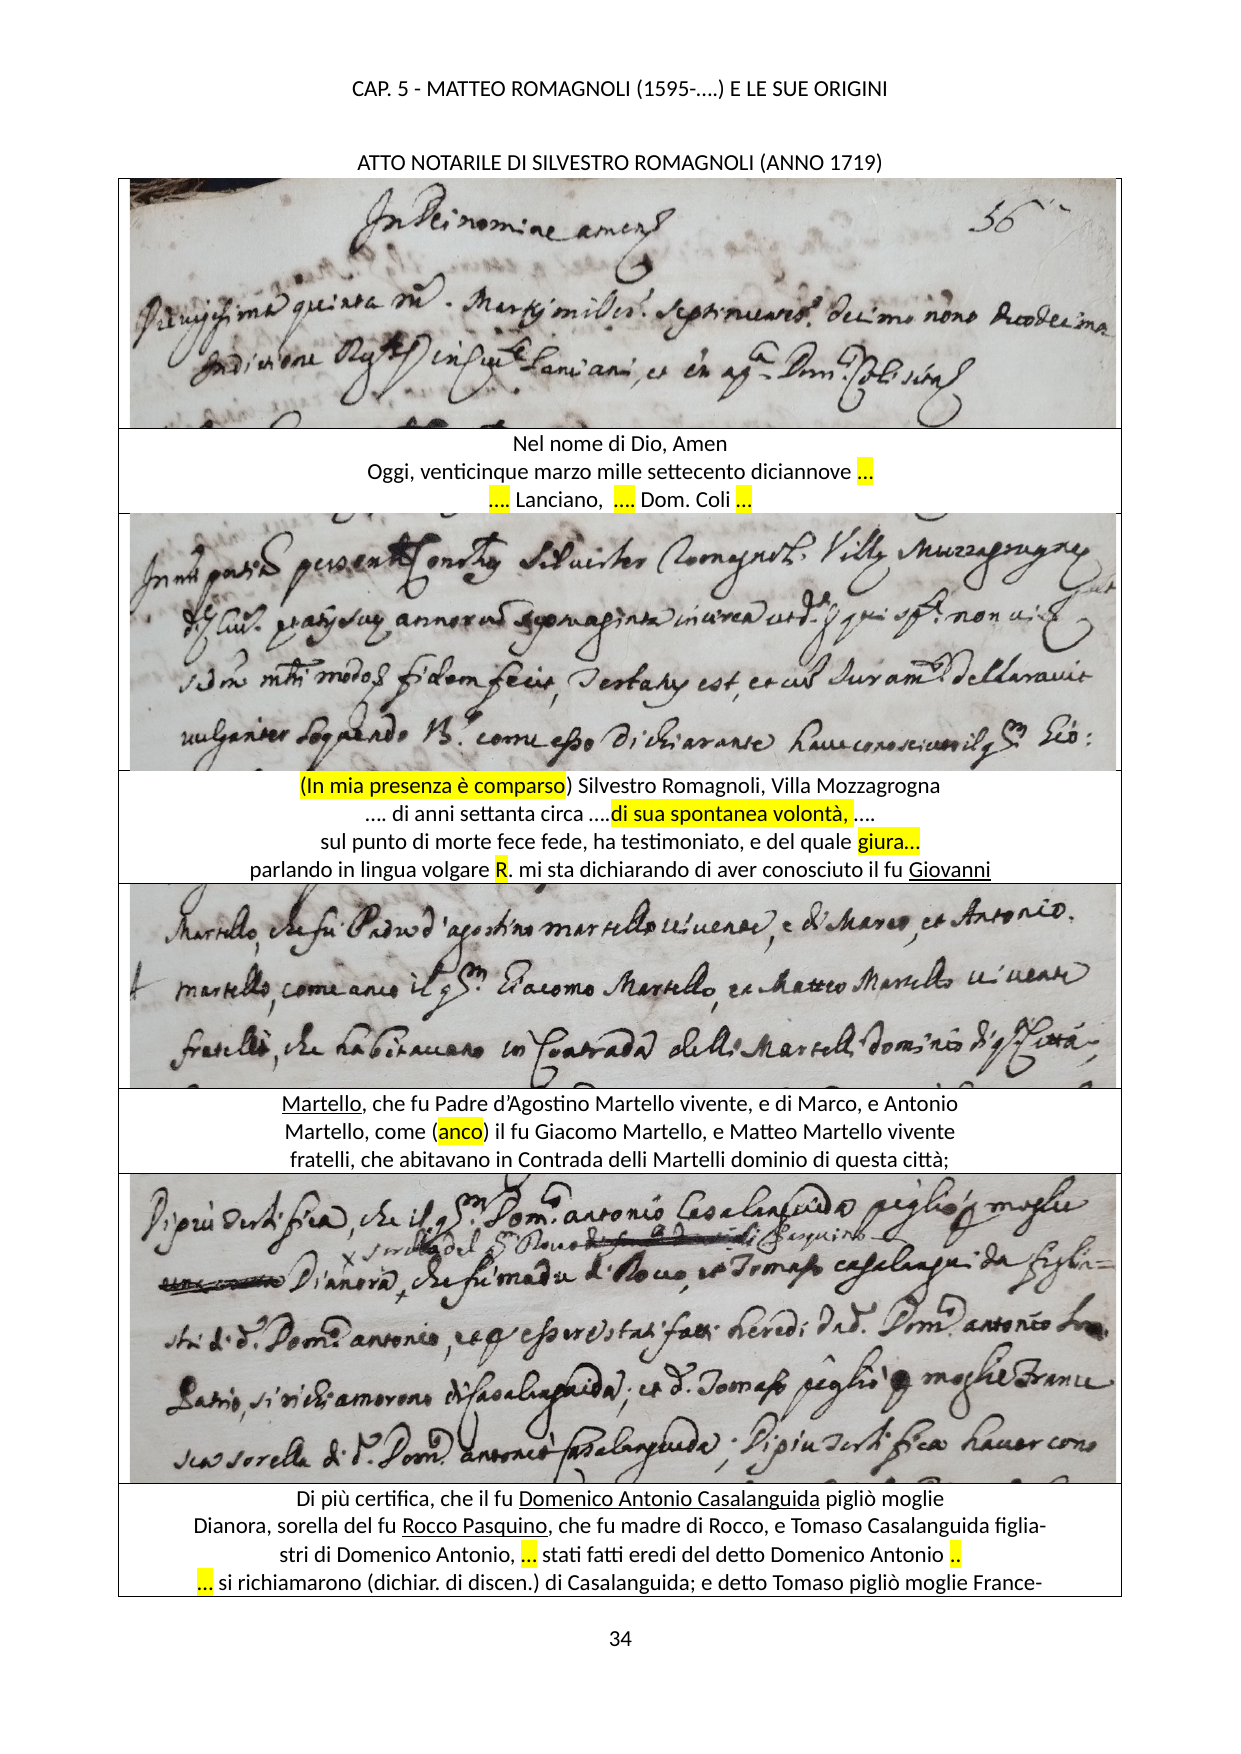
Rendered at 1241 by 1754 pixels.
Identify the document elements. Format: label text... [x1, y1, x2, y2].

picture [129, 1174, 1117, 1483]
table_cell (In mia presenza è comparso) Silvestro Romagnoli, Villa Mozzagrogna …. di anni settanta circa ….di sua spontanea volontà, …. sul punto di morte fece fede, ha testimoniato, e del quale giura… parlando in lingua volgare R. mi sta dichiarando di aver conosciuto il fu Giovanni [119, 771, 1121, 883]
picture [129, 178, 1117, 428]
table_cell Nel nome di Dio, Amen Oggi, venticinque marzo mille settecento diciannove … …. Lanciano, …. Dom. Coli … [119, 429, 1121, 513]
table_cell Martello, che fu Padre d’Agostino Martello vivente, e di Marco, e Antonio Martello, come (anco) il fu Giacomo Martello, e Matteo Martello vivente fratelli, che abitavano in Contrada delli Martelli dominio di questa città; [119, 1089, 1121, 1173]
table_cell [119, 1484, 1121, 1596]
picture [129, 513, 1117, 771]
table_cell [1117, 884, 1121, 1088]
picture [129, 884, 1117, 1088]
table_cell [119, 514, 129, 770]
table_header [1117, 179, 1121, 428]
table_cell [119, 884, 129, 1088]
table_cell [1117, 1174, 1121, 1483]
text ATTO NOTARILE DI SILVESTRO ROMAGNOLI (ANNO 1719) [118, 148, 1122, 176]
table_cell [1117, 514, 1121, 770]
table_header [119, 179, 129, 428]
table_cell [119, 1174, 129, 1483]
